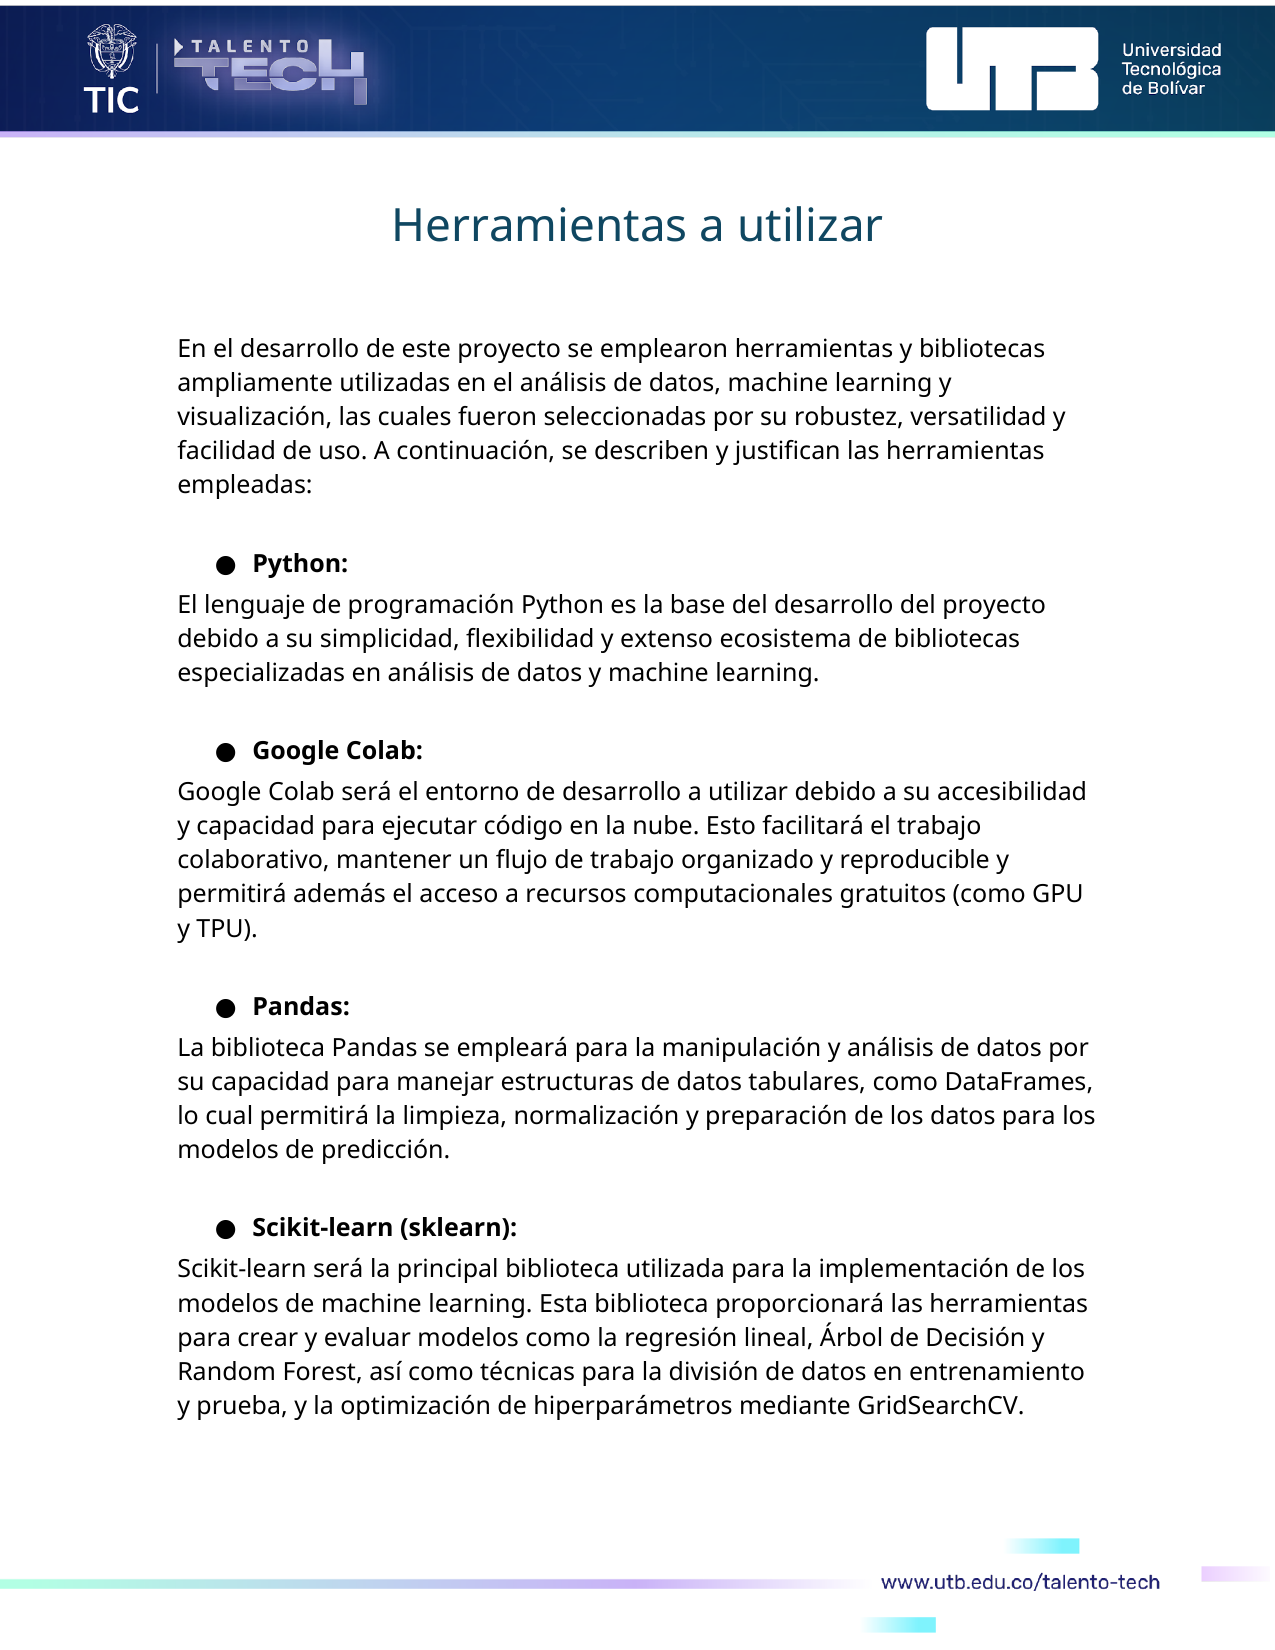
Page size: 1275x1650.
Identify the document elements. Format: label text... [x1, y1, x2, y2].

list Google Colab: [214, 723, 1098, 774]
text Google Colab será el entorno de desarrollo a utilizar debido a su accesibilidad y capacidad para ejecutar código en la nube. Esto facilitará el trabajo colaborativo, mantener un flujo de trabajo organizado y reproducible y permitirá además el acceso a recursos computacionales gratuitos (como GPU y TPU). [177, 774, 1098, 944]
text El lenguaje de programación Python es la base del desarrollo del proyecto debido a su simplicidad, flexibilidad y extenso ecosistema de bibliotecas especializadas en análisis de datos y machine learning. [177, 586, 1098, 689]
text La biblioteca Pandas se empleará para la manipulación y análisis de datos por su capacidad para manejar estructuras de datos tabulares, como DataFrames, lo cual permitirá la limpieza, normalización y preparación de los datos para los modelos de predicción. [177, 1029, 1098, 1166]
list Scikit-learn (sklearn): [214, 1200, 1098, 1251]
picture [0, 1517, 1270, 1642]
text En el desarrollo de este proyecto se emplearon herramientas y bibliotecas ampliamente utilizadas en el análisis de datos, machine learning y visualización, las cuales fueron seleccionadas por su robustez, versatilidad y facilidad de uso. A continuación, se describen y justifican las herramientas empleadas: [177, 331, 1098, 501]
text Scikit-learn será la principal biblioteca utilizada para la implementación de los modelos de machine learning. Esta biblioteca proporcionará las herramientas para crear y evaluar modelos como la regresión lineal, Árbol de Decisión y Random Forest, así como técnicas para la división de datos en entrenamiento y prueba, y la optimización de hiperparámetros mediante GridSearchCV. [177, 1251, 1098, 1421]
picture [0, 0, 1275, 160]
list Python: [214, 535, 1098, 586]
list Pandas: [214, 978, 1098, 1029]
subtitle Herramientas a utilizar [177, 192, 1098, 254]
